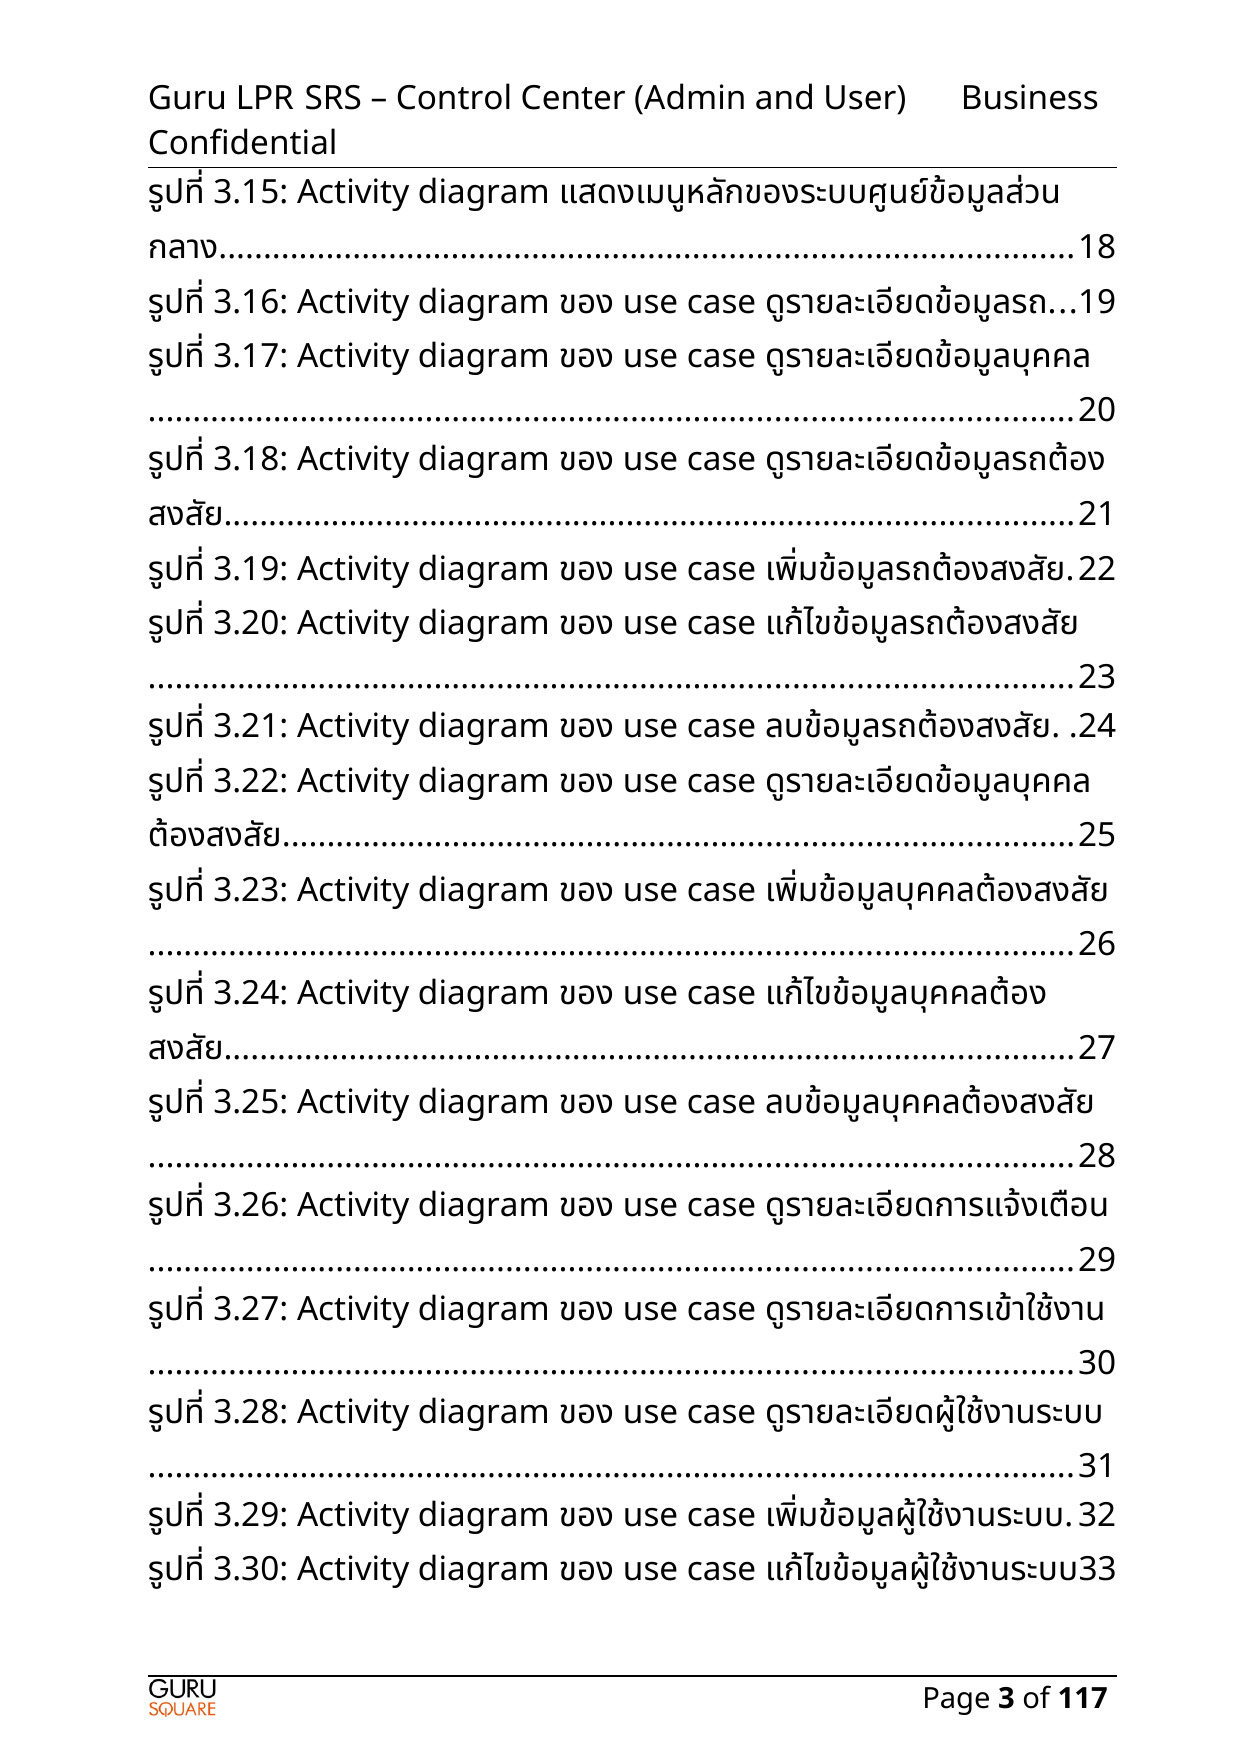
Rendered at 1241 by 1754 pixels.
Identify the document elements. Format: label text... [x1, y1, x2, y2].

text รูปที่ 3.24: Activity diagram ของ use case แก้ไขข้อมูลบุคคลต้องสงสัย 27 [148, 969, 1117, 1074]
text รูปที่ 3.16: Activity diagram ของ use case ดูรายละเอียดข้อมูลรถ 19 [148, 277, 1117, 328]
text รูปที่ 3.28: Activity diagram ของ use case ดูรายละเอียดผู้ใช้งานระบบ 31 [148, 1387, 1117, 1487]
text รูปที่ 3.30: Activity diagram ของ use case แก้ไขข้อมูลผู้ใช้งานระบบ 33 [148, 1545, 1117, 1596]
text รูปที่ 3.20: Activity diagram ของ use case แก้ไขข้อมูลรถต้องสงสัย 23 [148, 599, 1117, 698]
text รูปที่ 3.29: Activity diagram ของ use case เพิ่มข้อมูลผู้ใช้งานระบบ 32 [148, 1491, 1117, 1541]
text รูปที่ 3.22: Activity diagram ของ use case ดูรายละเอียดข้อมูลบุคคลต้องสงสัย 25 [148, 757, 1117, 862]
text รูปที่ 3.21: Activity diagram ของ use case ลบข้อมูลรถต้องสงสัย 24 [148, 702, 1117, 753]
text รูปที่ 3.17: Activity diagram ของ use case ดูรายละเอียดข้อมูลบุคคล 20 [148, 332, 1117, 432]
text รูปที่ 3.18: Activity diagram ของ use case ดูรายละเอียดข้อมูลรถต้องสงสัย 21 [148, 435, 1117, 540]
text รูปที่ 3.27: Activity diagram ของ use case ดูรายละเอียดการเข้าใช้งาน 30 [148, 1284, 1117, 1384]
text รูปที่ 3.15: Activity diagram แสดงเมนูหลักของระบบศูนย์ข้อมูลส่วนกลาง 18 [148, 168, 1117, 273]
text รูปที่ 3.19: Activity diagram ของ use case เพิ่มข้อมูลรถต้องสงสัย 22 [148, 544, 1117, 595]
text รูปที่ 3.23: Activity diagram ของ use case เพิ่มข้อมูลบุคคลต้องสงสัย 26 [148, 866, 1117, 965]
picture [147, 1676, 218, 1718]
text รูปที่ 3.25: Activity diagram ของ use case ลบข้อมูลบุคคลต้องสงสัย 28 [148, 1078, 1117, 1178]
text รูปที่ 3.26: Activity diagram ของ use case ดูรายละเอียดการแจ้งเตือน 29 [148, 1181, 1117, 1281]
